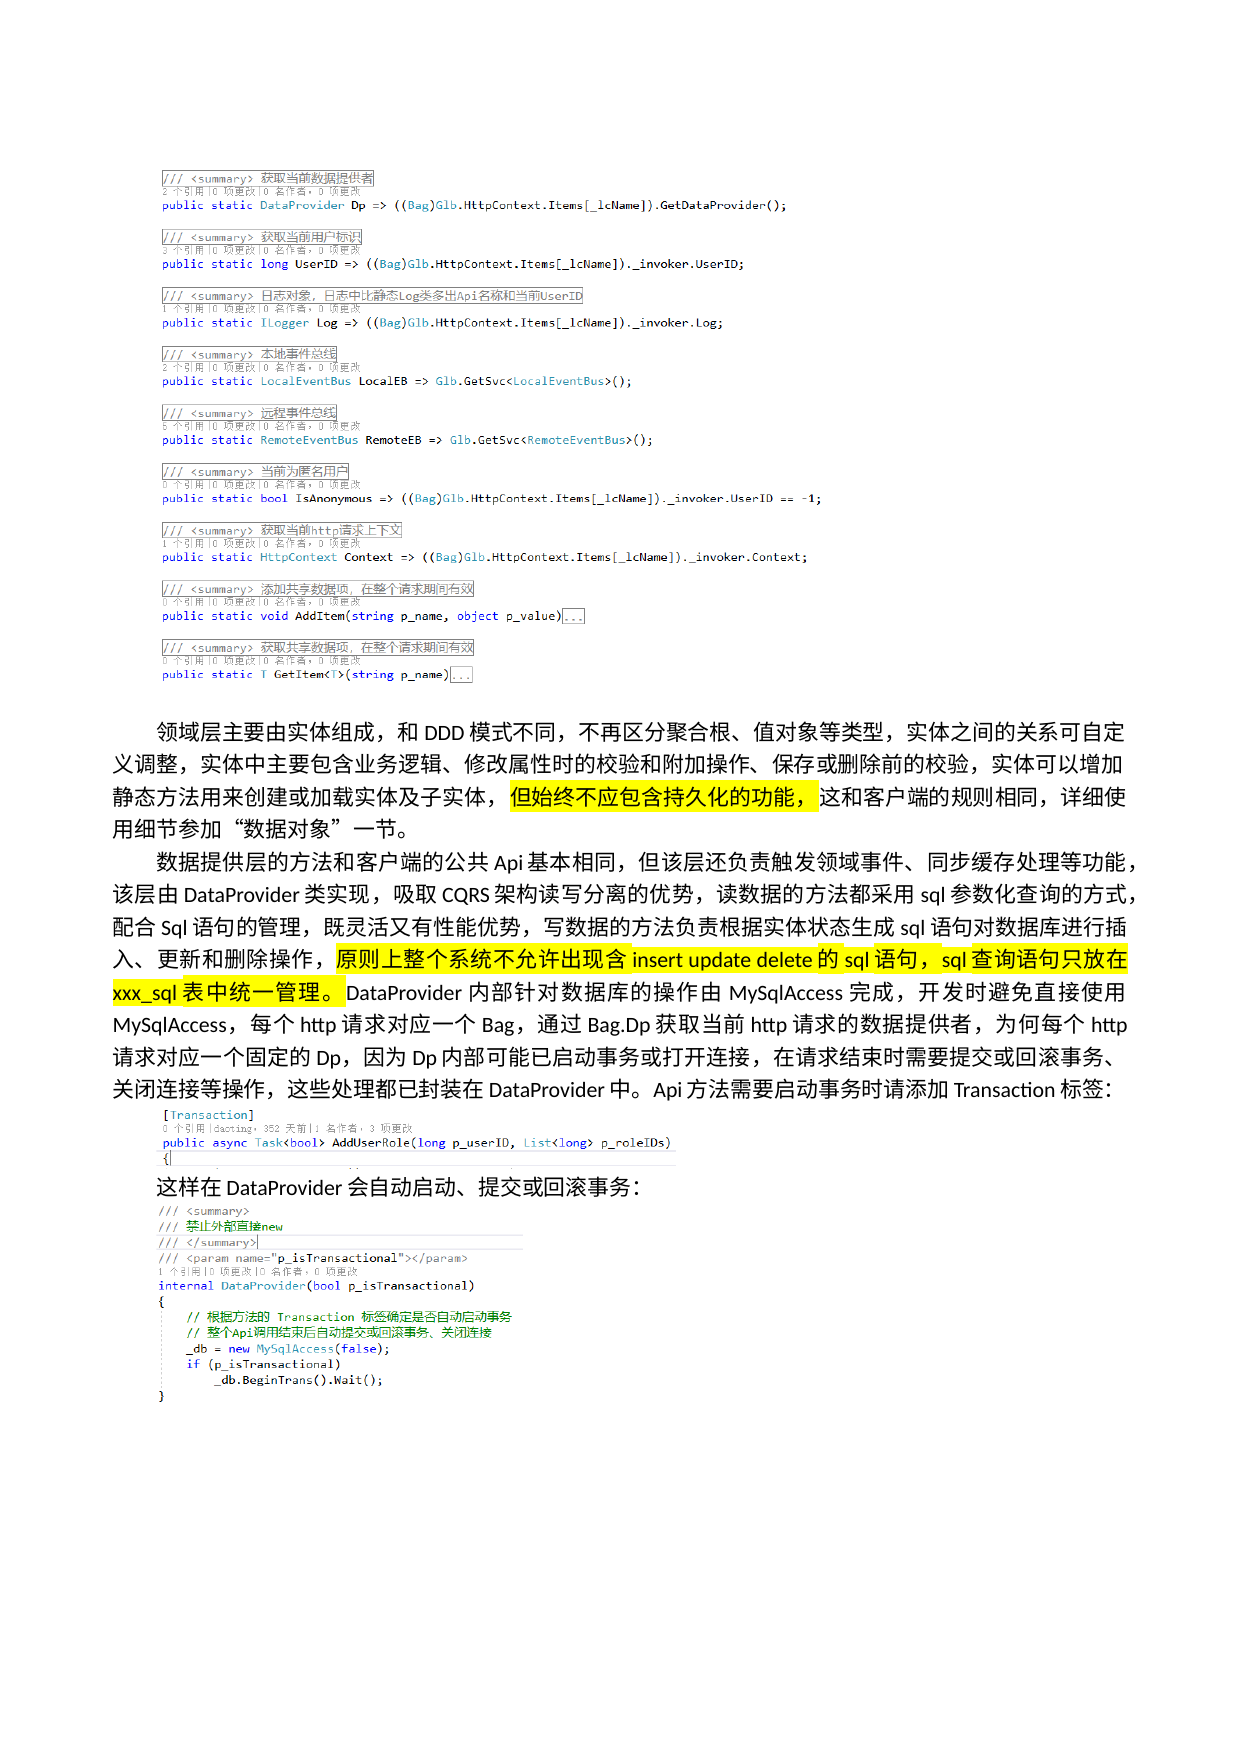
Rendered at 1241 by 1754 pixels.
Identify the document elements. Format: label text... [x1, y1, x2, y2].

text 领域层主要由实体组成，和DDD模式不同，不再区分聚合根、值对象等类型，实体之间的关系可自定义调整，实体中主要包含业务逻辑、修改属性时的校验和附加操作、保存或删除前的校验，实体可以增加静态方法用来创建或加载实体及子实体，但始终不应包含持久化的功能，这和客户端的规则相同，详细使用细节参加“数据对象”一节。 [112, 714, 1128, 844]
picture [156, 162, 842, 692]
text 这样在DataProvider会自动启动、提交或回滚事务： [112, 1169, 1128, 1202]
text 数据提供层的方法和客户端的公共Api基本相同，但该层还负责触发领域事件、同步缓存处理等功能，该层由DataProvider类实现，吸取CQRS架构读写分离的优势，读数据的方法都采用sql参数化查询的方式，配合Sql语句的管理，既灵活又有性能优势，写数据的方法负责根据实体状态生成sql语句对数据库进行插入、更新和删除操作，原则上整个系统不允许出现含insert update delete的sql语句，sql查询语句只放在xxx_sql表中统一管理。DataProvider内部针对数据库的操作由MySqlAccess完成，开发时避免直接使用MySqlAccess，每个http请求对应一个Bag，通过Bag.Dp获取当前http请求的数据提供者，为何每个http请求对应一个固定的Dp，因为Dp内部可能已启动事务或打开连接，在请求结束时需要提交或回滚事务、关闭连接等操作，这些处理都已封装在DataProvider中。Api方法需要启动事务时请添加Transaction标签： [112, 844, 1128, 1104]
picture [156, 1202, 523, 1404]
picture [156, 1104, 676, 1169]
